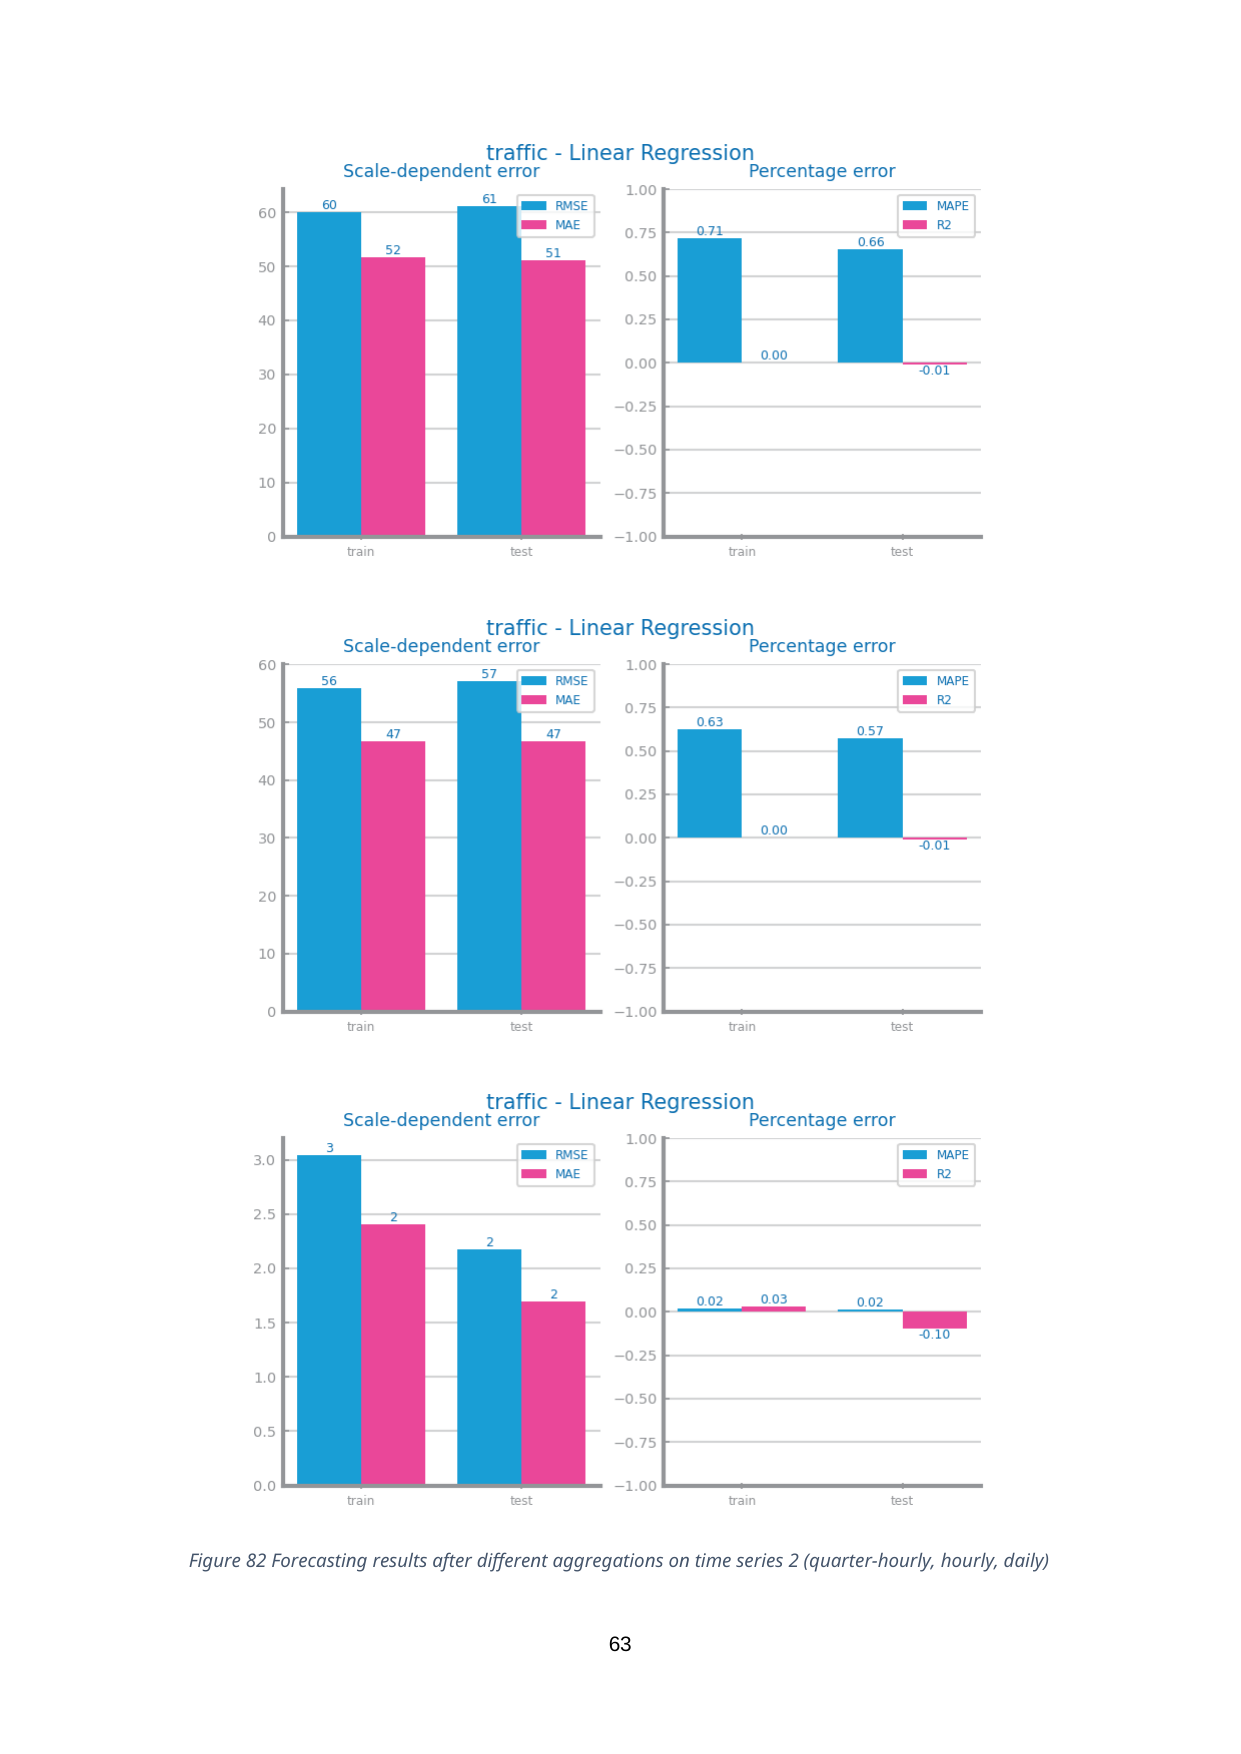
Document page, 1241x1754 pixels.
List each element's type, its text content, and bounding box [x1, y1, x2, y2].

picture [170, 136, 1071, 586]
picture [170, 1085, 1071, 1535]
picture [170, 610, 1071, 1061]
text Figure 82 Forecasting results after different aggregations on time series 2 (quarter-hourly, hourly, daily) [75, 1547, 1165, 1572]
